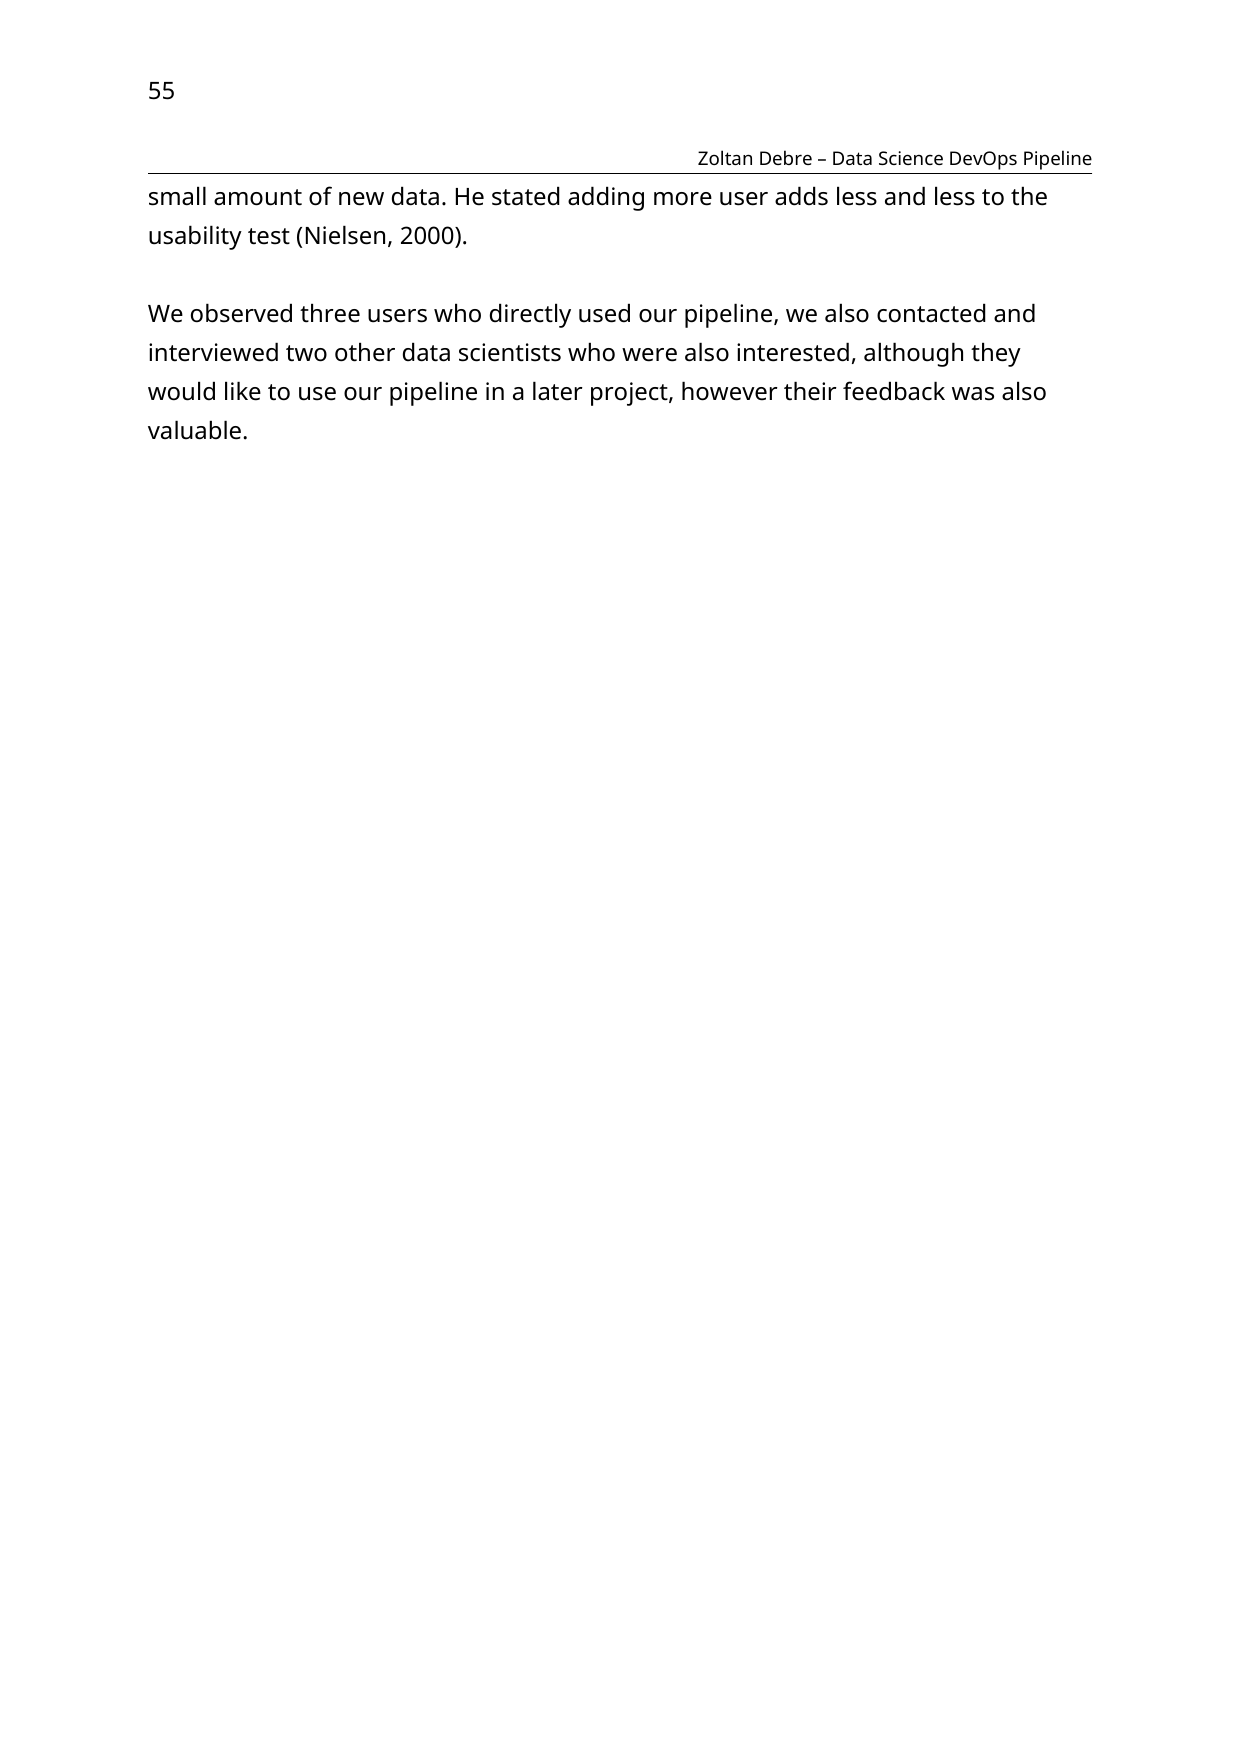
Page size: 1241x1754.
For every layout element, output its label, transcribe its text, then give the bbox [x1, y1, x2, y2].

text We observed three users who directly used our pipeline, we also contacted and interviewed two other data scientists who were also interested, although they would like to use our pipeline in a later project, however their feedback was also valuable. [148, 297, 1092, 447]
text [148, 179, 1092, 251]
